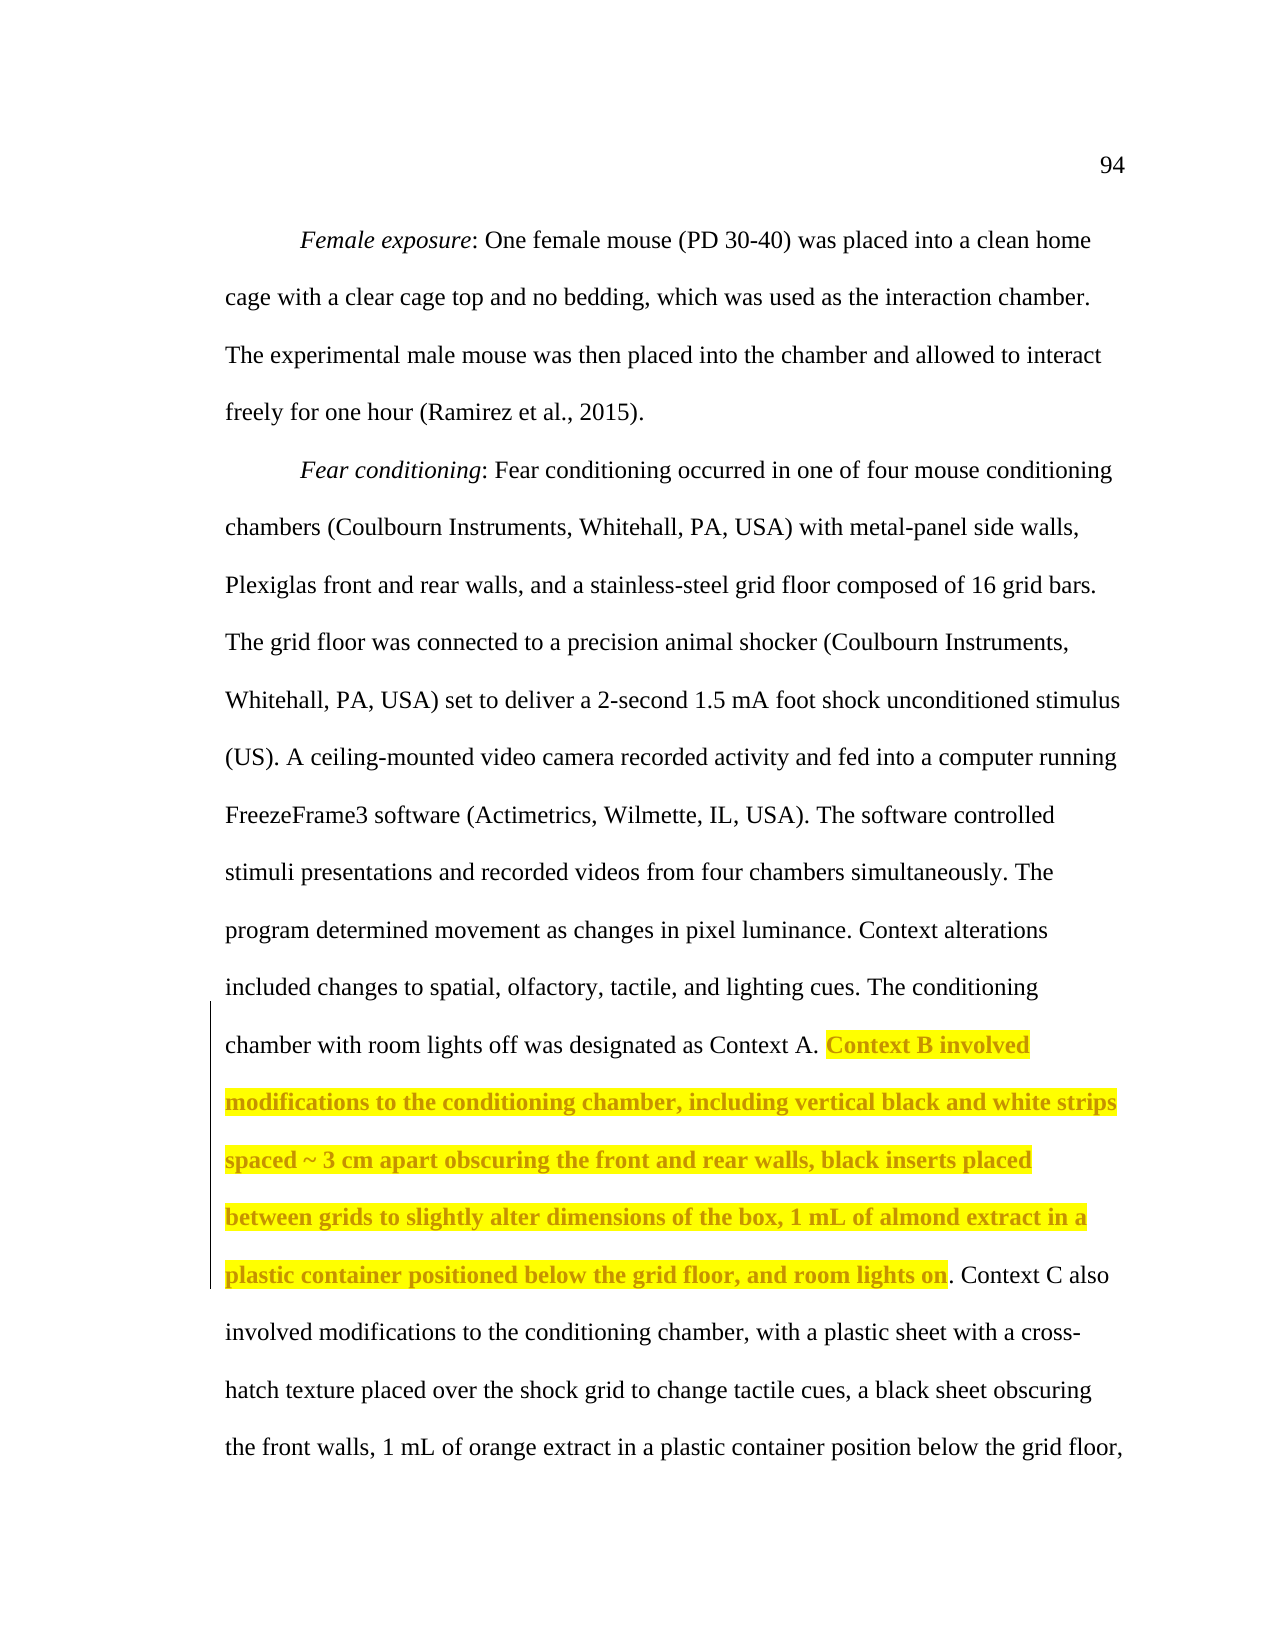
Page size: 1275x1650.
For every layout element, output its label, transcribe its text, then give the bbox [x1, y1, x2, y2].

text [225, 512, 1125, 1461]
text Female exposure: One female mouse (PD 30-40) was placed into a clean home cage with a clear cage top and no bedding, which was used as the interaction chamber. The experimental male mouse was then placed into the chamber and allowed to interact freely for one hour (Ramirez et al., 2015). [225, 225, 1125, 426]
text Fear conditioning: Fear conditioning occurred in one of four mouse conditioning [225, 455, 1125, 484]
